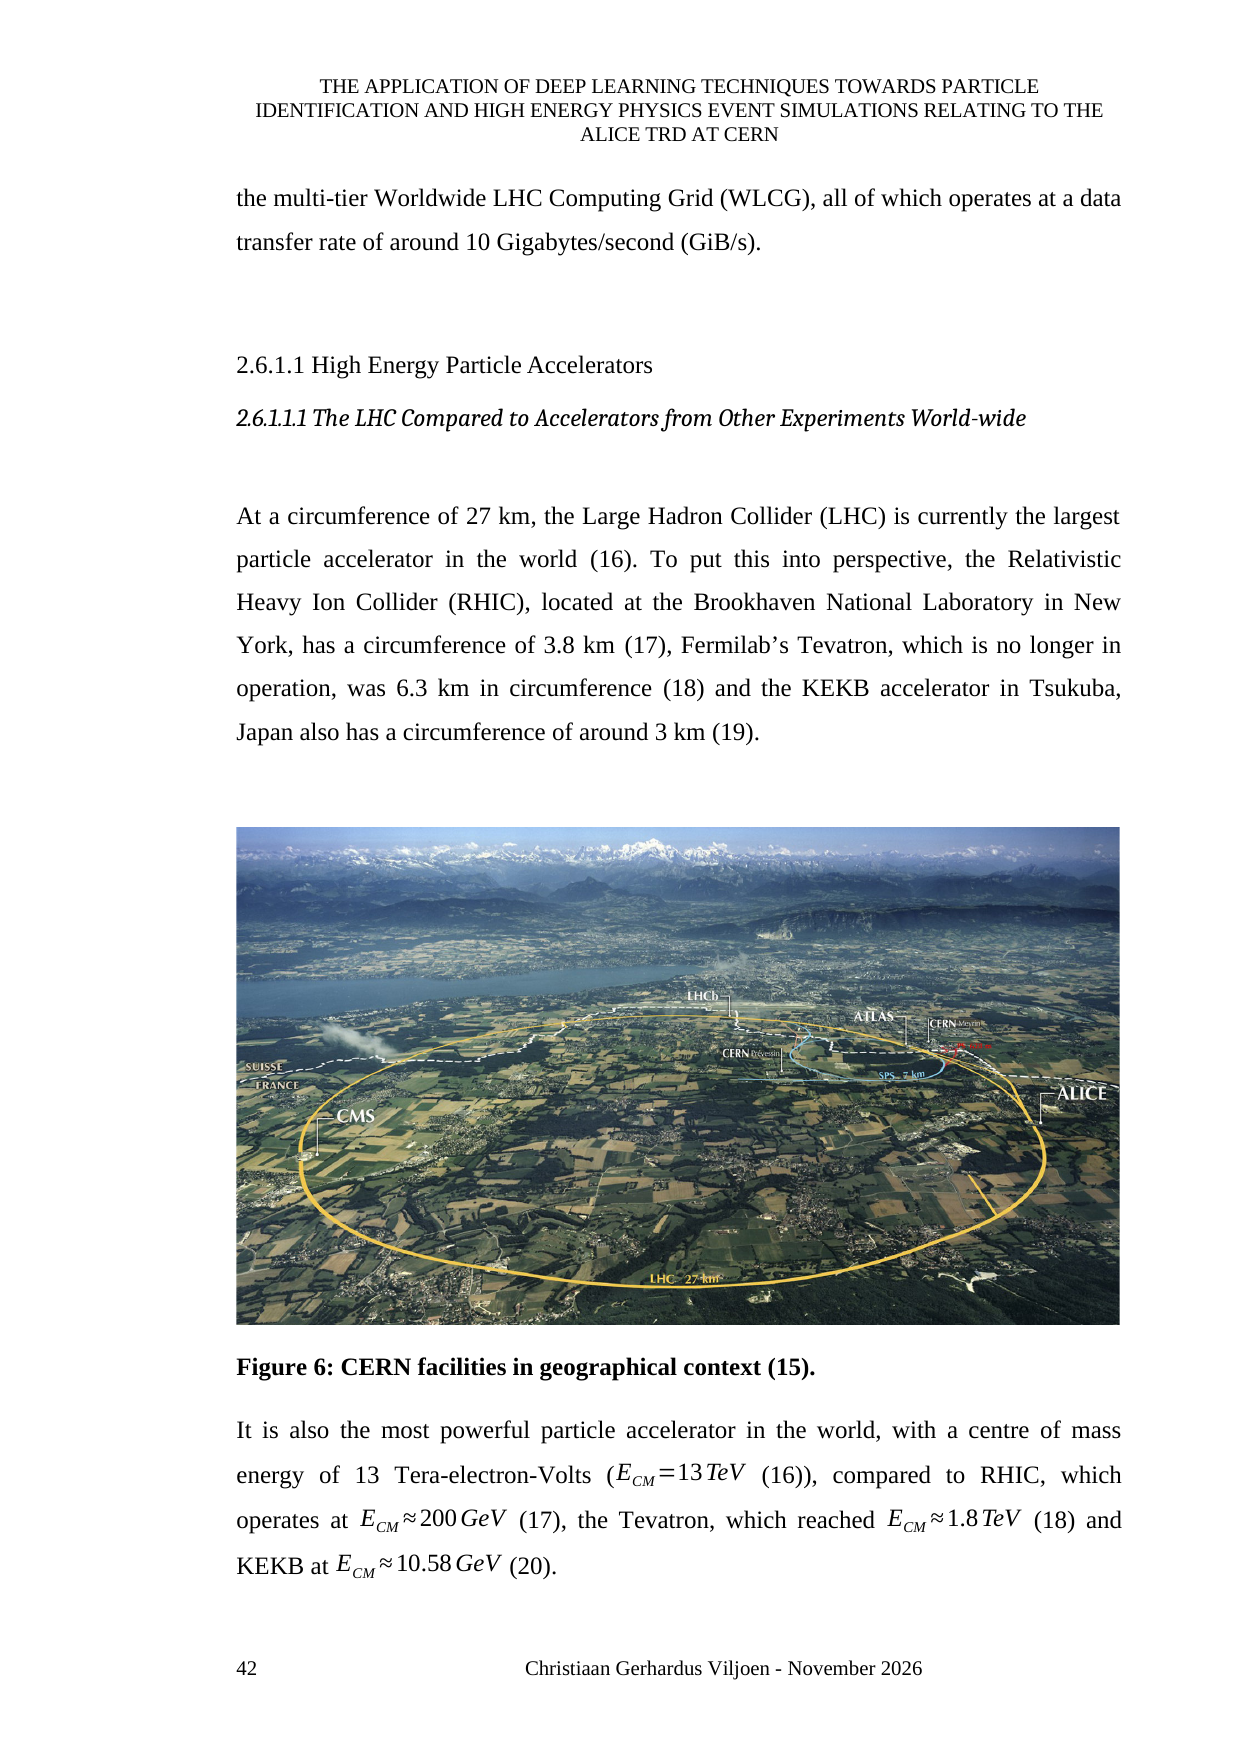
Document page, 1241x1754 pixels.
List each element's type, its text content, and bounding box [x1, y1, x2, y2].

picture [236, 827, 1120, 1325]
text It is also the most powerful particle accelerator in the world, with a centre of mass energy of 13 Tera-electron-Volts ( ), compared to RHIC, which operates at , the Tevatron, which reached and KEKB at . [236, 1416, 1122, 1581]
text At a circumference of 27 km, the Large Hadron Collider (LHC) is currently the largest particle accelerator in the world . To put this into perspective, the Relativistic Heavy Ion Collider (RHIC), located at the Brookhaven National Laboratory in New York, has a circumference of 3.8 km , Fermilab’s Tevatron, which is no longer in operation, was 6.3 km in circumference and the KEKB accelerator in Tsukuba, Japan also has a circumference of around 3 km . [236, 501, 1122, 745]
subtitle The LHC Compared to Accelerators from Other Experiments World-wide [236, 404, 1122, 433]
subtitle High Energy Particle Accelerators [236, 350, 1122, 379]
text Figure 6: CERN facilities in geographical context . [236, 1352, 1122, 1380]
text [236, 183, 1122, 255]
